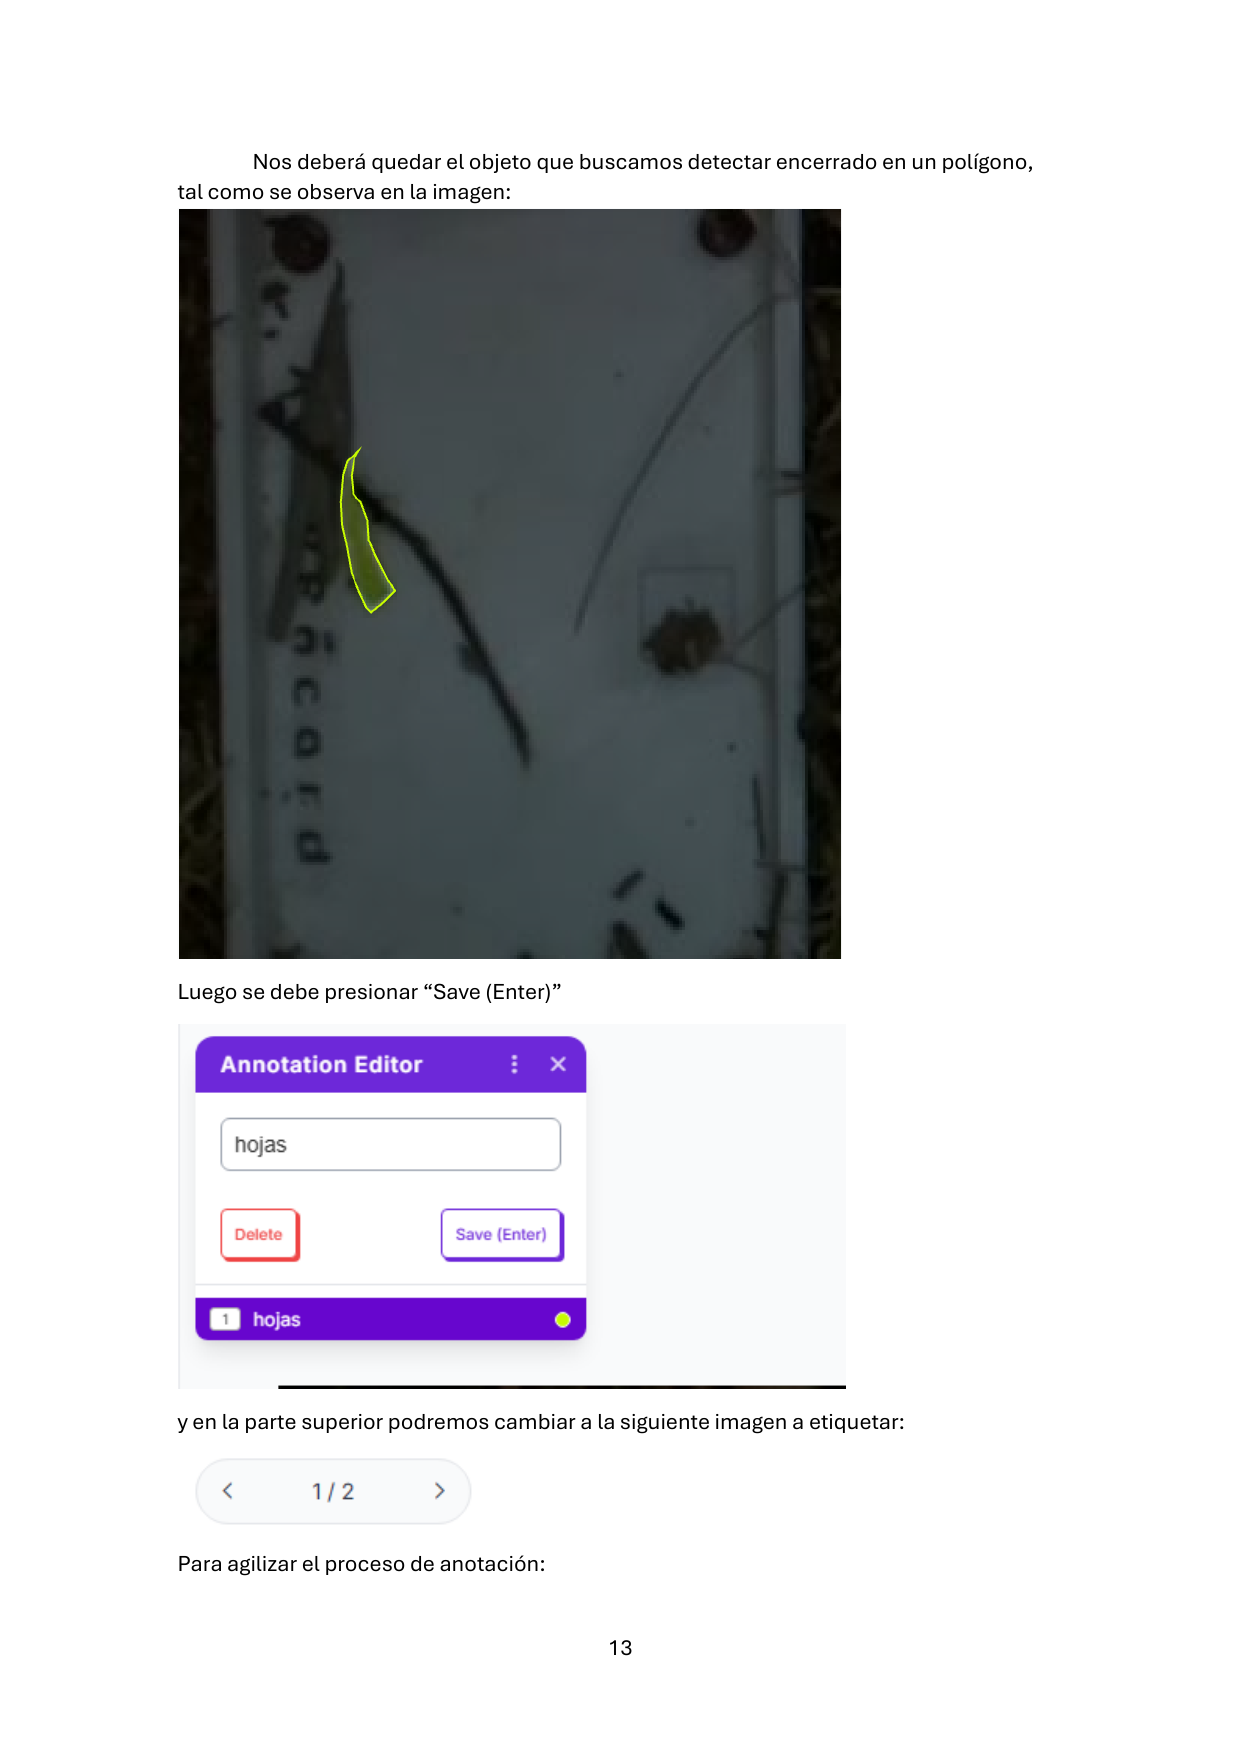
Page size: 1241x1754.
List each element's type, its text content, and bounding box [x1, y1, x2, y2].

picture [177, 208, 842, 959]
text Para agilizar el proceso de anotación: [177, 1550, 1063, 1578]
picture [177, 1024, 846, 1389]
text Luego se debe presionar “Save (Enter)” [177, 978, 1063, 1006]
text y en la parte superior podremos cambiar a la siguiente imagen a etiquetar: [177, 1408, 1063, 1436]
picture [177, 1454, 503, 1531]
